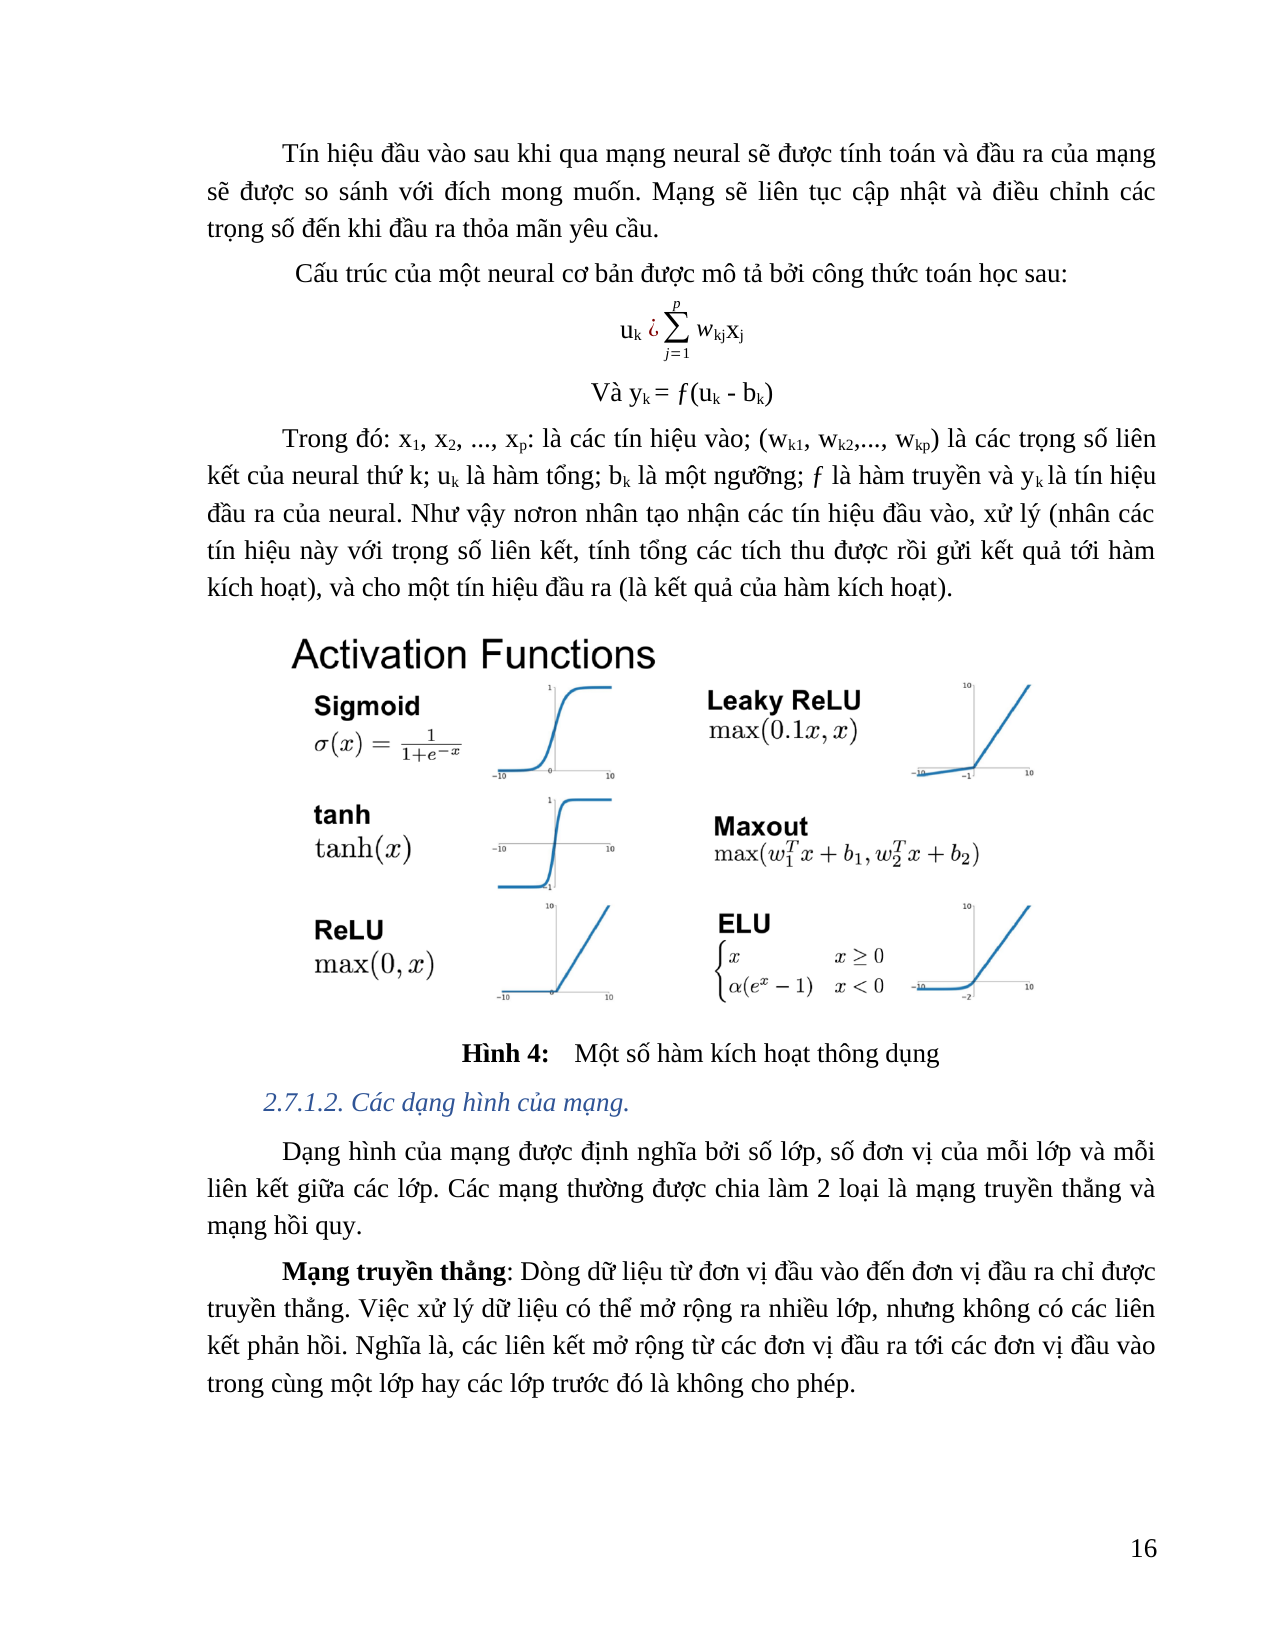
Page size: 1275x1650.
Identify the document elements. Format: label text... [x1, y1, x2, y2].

text Tín hiệu đầu vào sau khi qua mạng neural sẽ được tính toán và đầu ra của mạng sẽ được so sánh với đích mong muốn. Mạng sẽ liên tục cập nhật và điều chỉnh các trọng số đến khi đầu ra thỏa mãn yêu cầu. [207, 137, 1157, 243]
picture [279, 617, 1085, 1023]
text Và yk = ƒ(uk - bk) [207, 377, 1157, 408]
text Dạng hình của mạng được định nghĩa bởi số lớp, số đơn vị của mỗi lớp và mỗi liên kết giữa các lớp. Các mạng thường được chia làm 2 loại là mạng truyền thẳng và mạng hồi quy. [207, 1135, 1157, 1240]
subtitle 2.7.1.2. Các dạng hình của mạng. [252, 1086, 1157, 1118]
text Trong đó: x1, x2, ..., xp: là các tín hiệu vào; (wk1, wk2,..., wkp) là các trọng số liên kết của neural thứ k; uk là hàm tổng; bk là một ngưỡng; ƒ là hàm truyền và yk là tín hiệu đầu ra của neural. Như vậy nơron nhân tạo nhận các tín hiệu đầu vào, xử lý (nhân các tín hiệu này với trọng số liên kết, tính tổng các tích thu được rồi gửi kết quả tới hàm kích hoạt), và cho một tín hiệu đầu ra (là kết quả của hàm kích hoạt). [207, 422, 1157, 602]
text Cấu trúc của một neural cơ bản được mô tả bởi công thức toán học sau: uk kjxj [207, 257, 1157, 362]
subtitle Một số hàm kích hoạt thông dụng [244, 1037, 1157, 1068]
text Mạng truyền thẳng: Dòng dữ liệu từ đơn vị đầu vào đến đơn vị đầu ra chỉ được truyền thẳng. Việc xử lý dữ liệu có thể mở rộng ra nhiều lớp, nhưng không có các liên kết phản hồi. Nghĩa là, các liên kết mở rộng từ các đơn vị đầu ra tới các đơn vị đầu vào trong cùng một lớp hay các lớp trước đó là không cho phép. [207, 1255, 1157, 1398]
